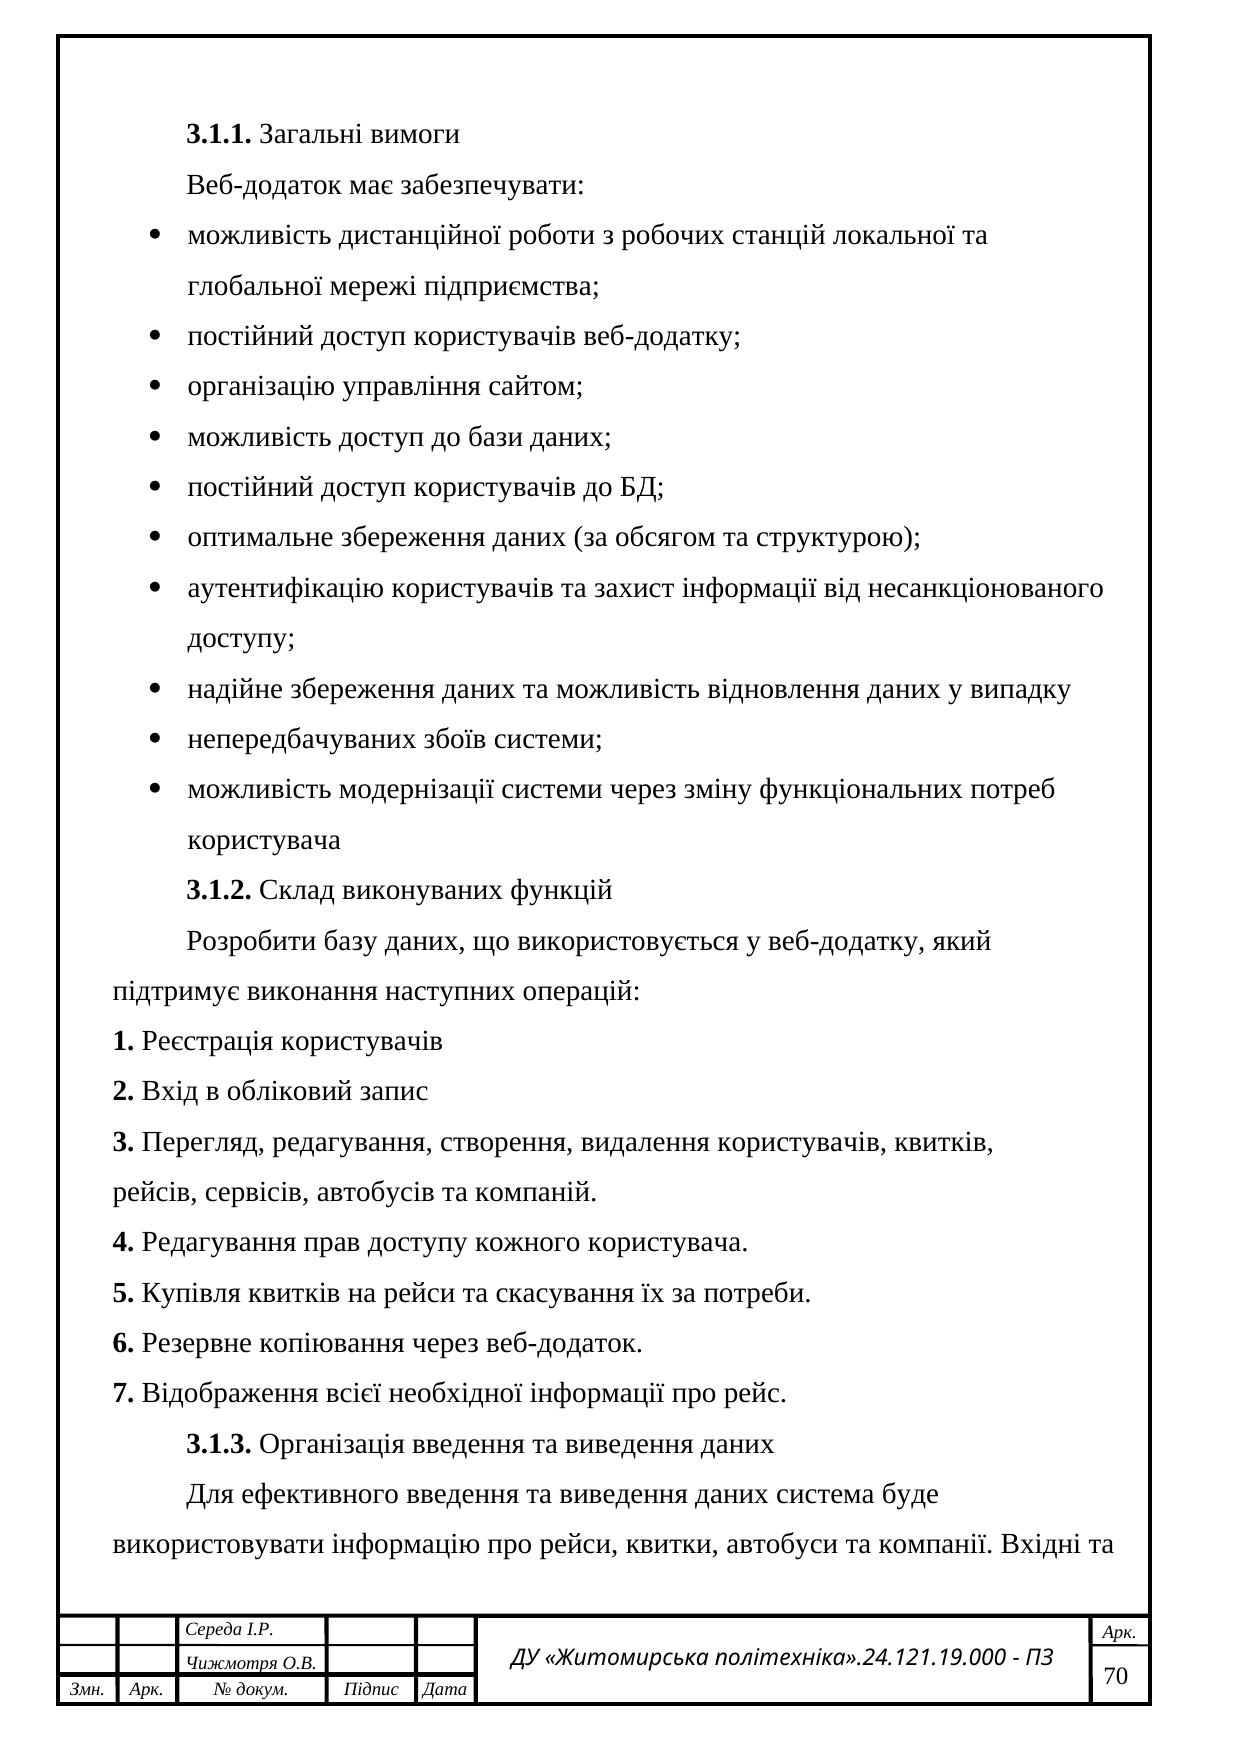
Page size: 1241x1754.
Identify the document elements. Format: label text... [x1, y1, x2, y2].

text 2. Вхід в обліковий запис [112, 1073, 1128, 1107]
text 1. Реєстрація користувачів [112, 1023, 1128, 1057]
list оптимальне збереження даних (за обсягом та структурою); [150, 519, 1128, 553]
list надійне збереження даних та можливість відновлення даних у випадку [150, 671, 1128, 704]
text 3.1.1. Загальні вимоги [112, 117, 1128, 150]
list можливість доступ до бази даних; [150, 419, 1128, 452]
text 5. Купівля квитків на рейси та скасування їх за потреби. [112, 1275, 1128, 1308]
text 7. Відображення всієї необхідної інформації про рейс. [112, 1375, 1128, 1409]
text 3.1.2. Склад виконуваних функцій [112, 872, 1128, 906]
text Розробити базу даних, що використовується у веб-додатку, який [112, 923, 1128, 956]
text 6. Резервне копіювання через веб-додаток. [112, 1325, 1128, 1359]
list постійний доступ користувачів веб-додатку; [150, 318, 1128, 352]
list можливість модернізації системи через зміну функціональних потреб користувача [150, 772, 1128, 856]
text 3. Перегляд, редагування, створення, видалення користувачів, квитків, [112, 1124, 1128, 1157]
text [112, 1476, 1128, 1560]
text 4. Редагування прав доступу кожного користувача. [112, 1224, 1128, 1258]
list організацію управління сайтом; [150, 368, 1128, 402]
text Веб-додаток має забезпечувати: [112, 167, 1128, 200]
list непередбачуваних збоїв системи; [150, 721, 1128, 755]
list постійний доступ користувачів до БД; [150, 469, 1128, 503]
list можливість дистанційної роботи з робочих станцій локальної та глобальної мережі підприємства; [150, 217, 1128, 301]
text підтримує виконання наступних операцій: [112, 973, 1128, 1006]
text 3.1.3. Організація введення та виведення даних [112, 1426, 1128, 1459]
list аутентифікацію користувачів та захист інформації від несанкціонованого доступу; [150, 570, 1128, 654]
text рейсів, сервісів, автобусів та компаній. [112, 1174, 1128, 1208]
